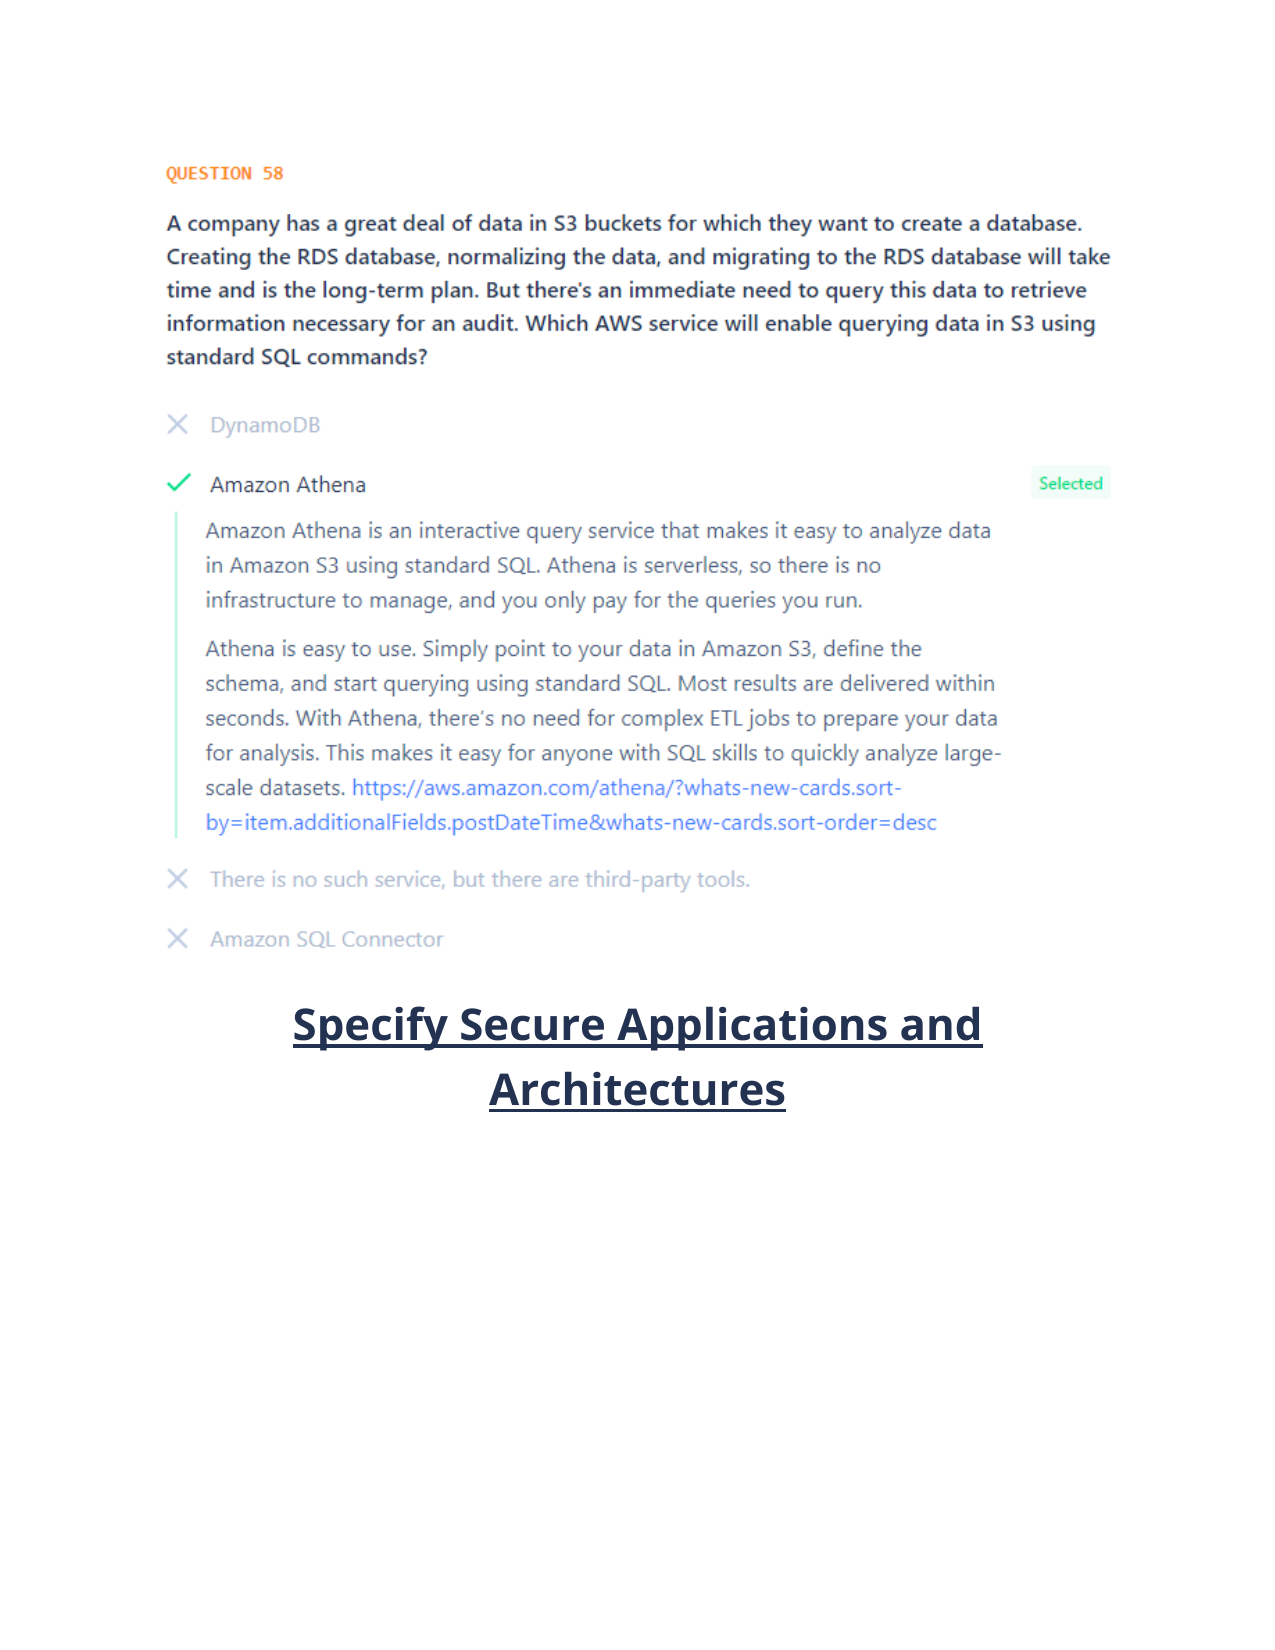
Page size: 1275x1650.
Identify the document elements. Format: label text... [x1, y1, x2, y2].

picture [150, 150, 1125, 976]
text Specify Secure Applications and Architectures [150, 994, 1125, 1118]
